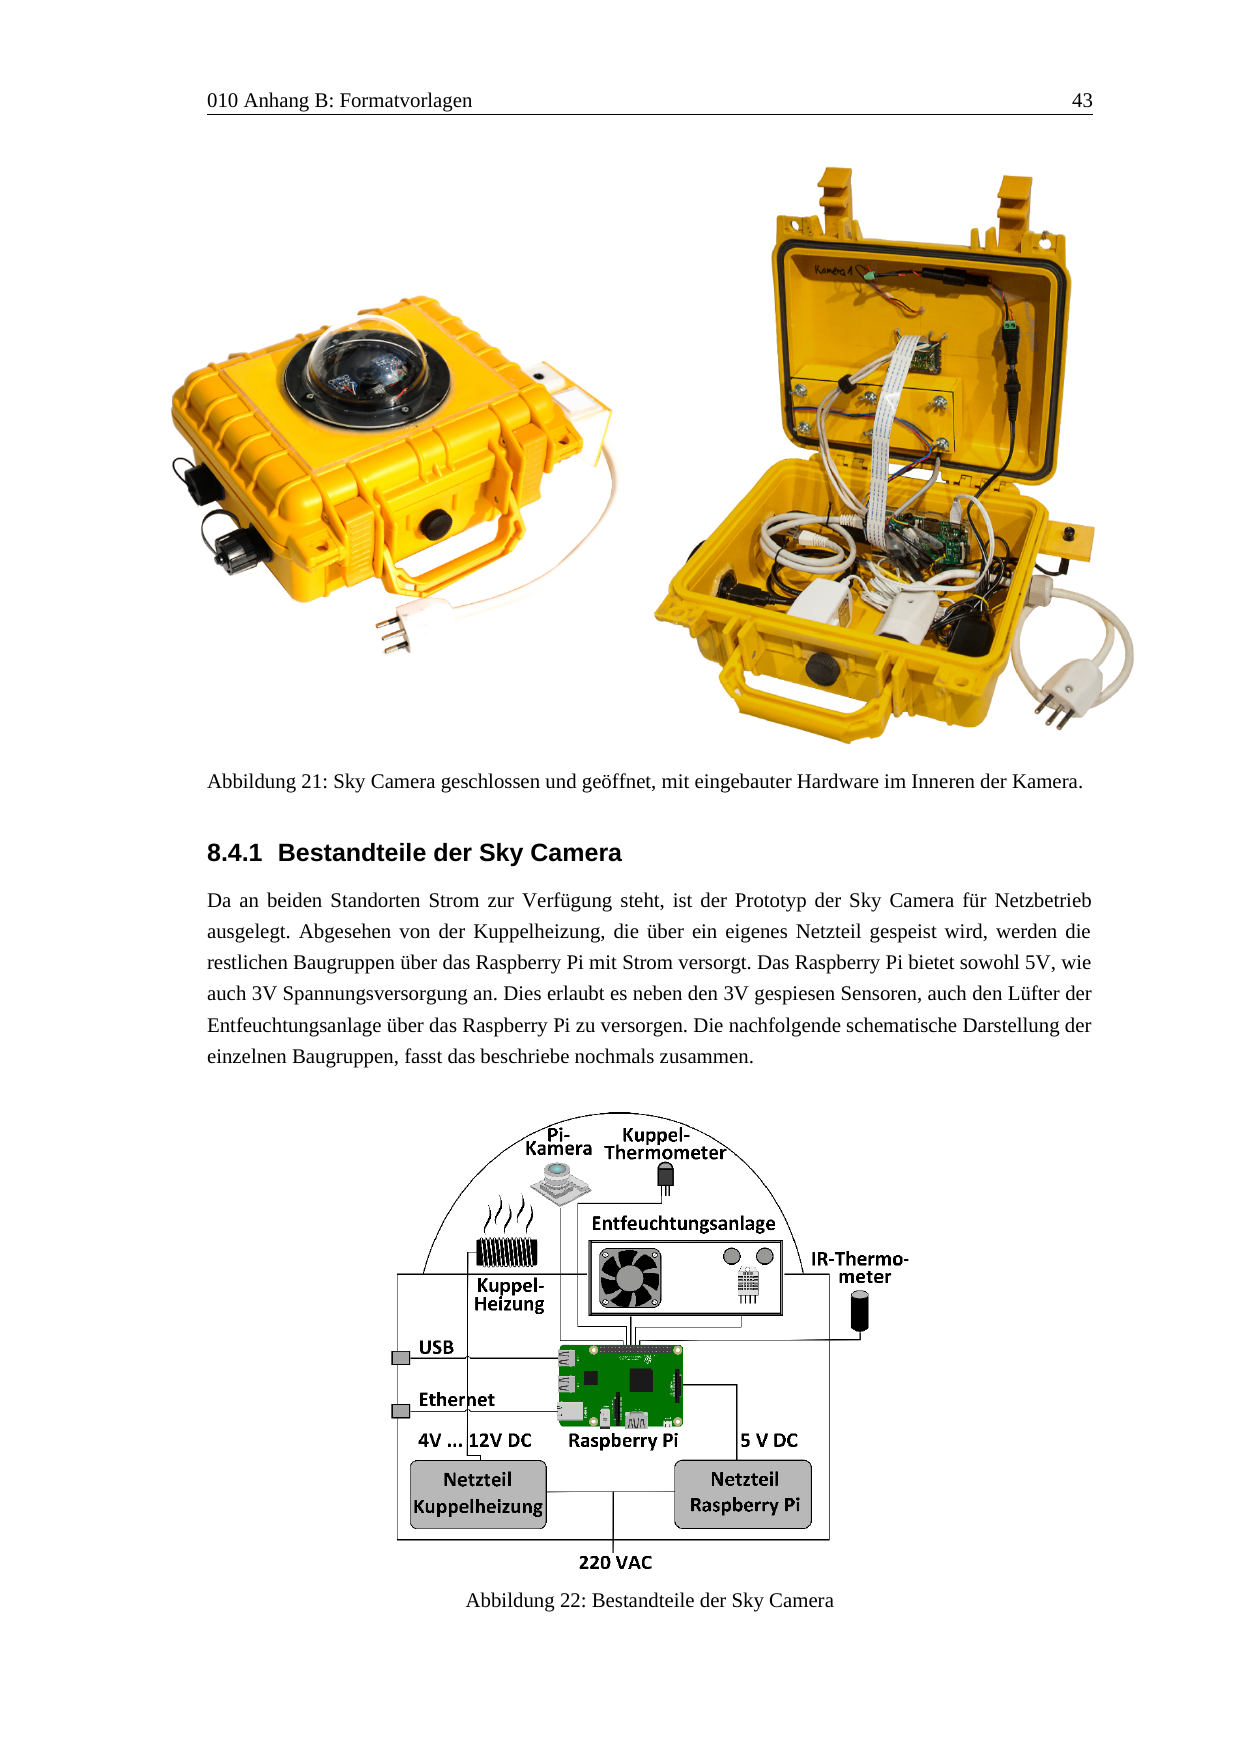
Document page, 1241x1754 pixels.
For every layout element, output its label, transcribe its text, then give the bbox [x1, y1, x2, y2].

picture [391, 1112, 909, 1569]
table_header [635, 148, 1160, 756]
text Da an beiden Standorten Strom zur Verfügung steht, ist der Prototyp der Sky Camera für Netzbetrieb ausgelegt. Abgesehen von der Kuppelheizung, die über ein eigenes Netzteil gespeist wird, werden die restlichen Baugruppen über das Raspberry Pi mit Strom versorgt. Das Raspberry Pi bietet sowohl 5V, wie auch 3V Spannungsversorgung an. Dies erlaubt es neben den 3V gespiesen Sensoren, auch den Lüfter der Entfeuchtungsanlage über das Raspberry Pi zu versorgen. Die nachfolgende schematische Darstellung der einzelnen Baugruppen, fasst das beschriebe nochmals zusammen. [207, 887, 1093, 1068]
picture [161, 291, 625, 661]
picture [650, 160, 1140, 750]
text Abbildung 22: Bestandteile der Sky Camera [207, 1588, 1093, 1612]
subtitle Bestandteile der Sky Camera [207, 838, 1093, 866]
text Abbildung 21: Sky Camera geschlossen und geöffnet, mit eingebauter Hardware im Inneren der Kamera. [207, 769, 1093, 793]
table_header [162, 148, 634, 756]
